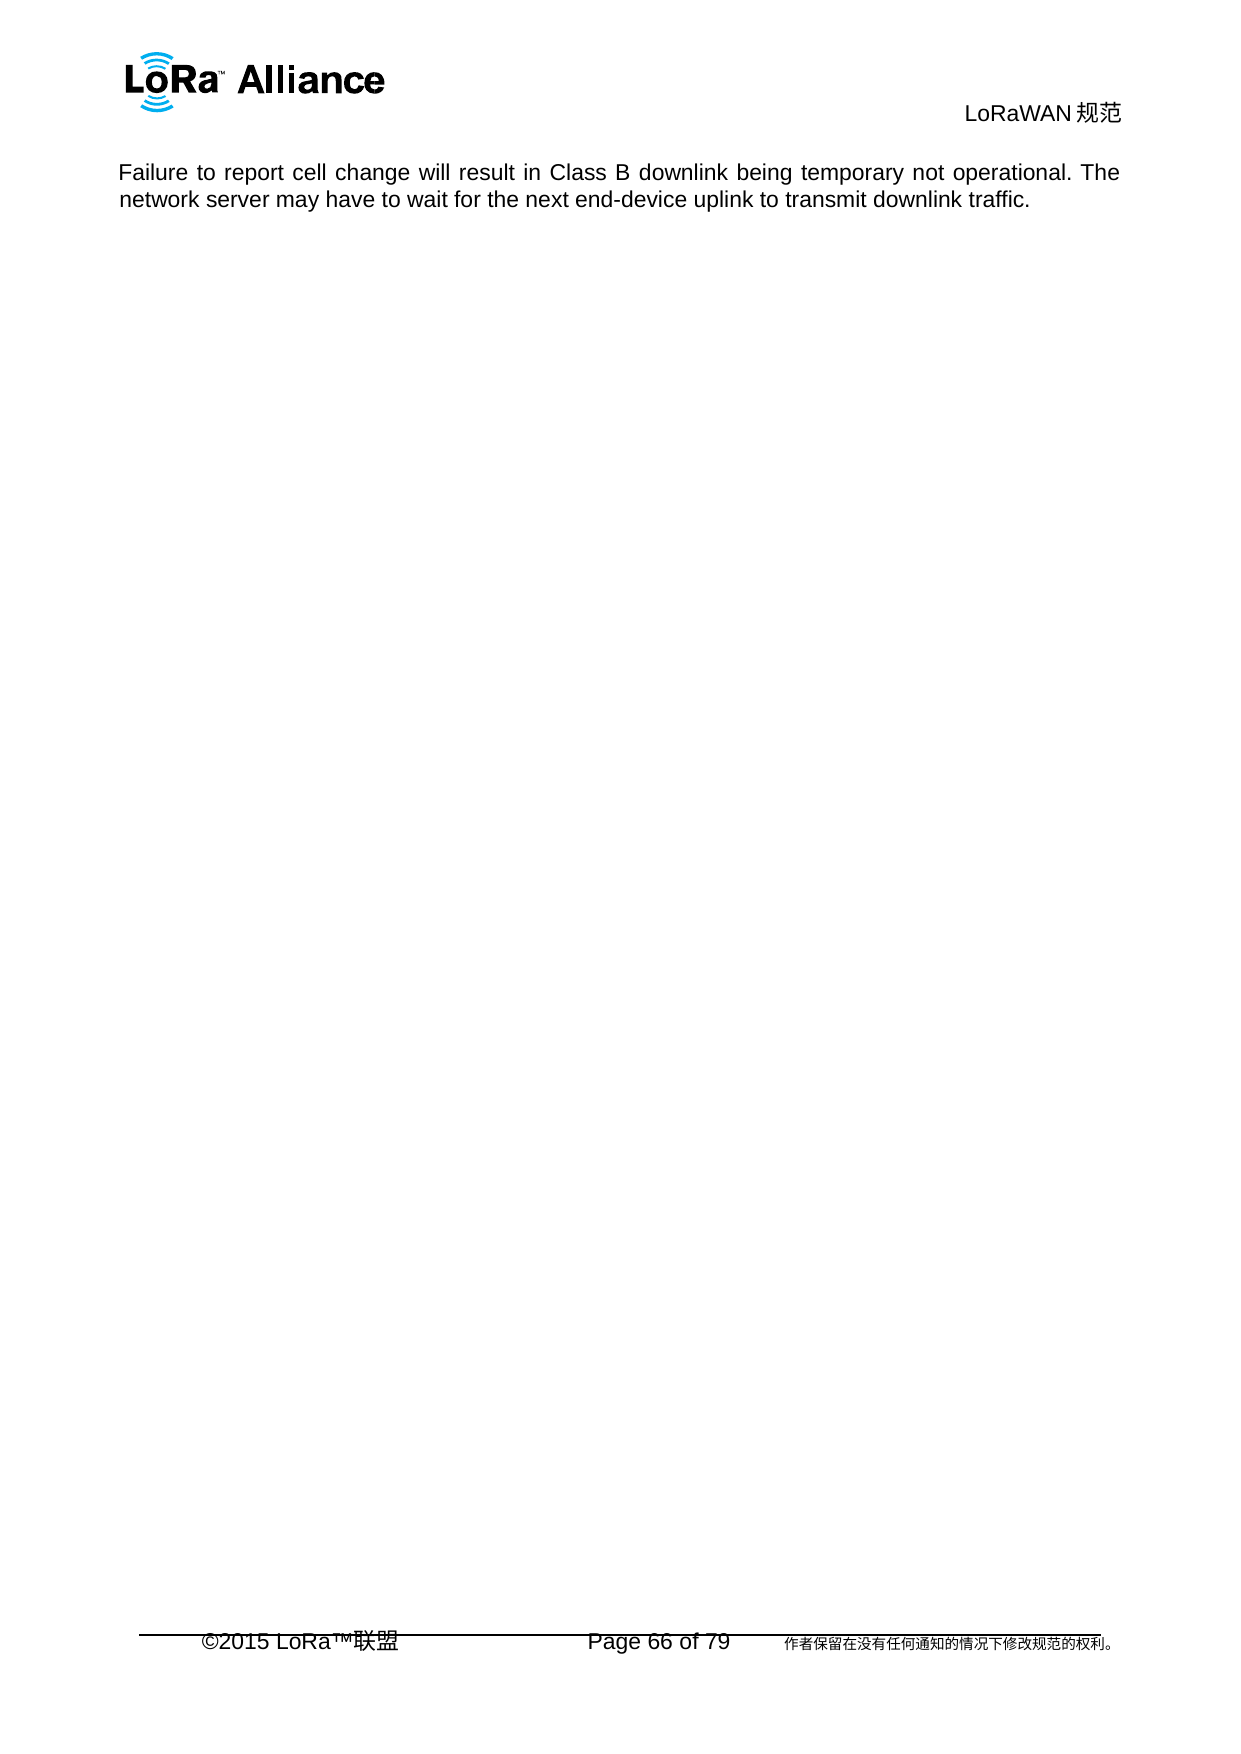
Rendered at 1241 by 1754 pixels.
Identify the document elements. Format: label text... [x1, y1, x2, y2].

text Failure to report cell change will result in Class B downlink being temporary not operational. The network server may have to wait for the next end-device uplink to transmit downlink traffic. [118, 159, 1122, 212]
